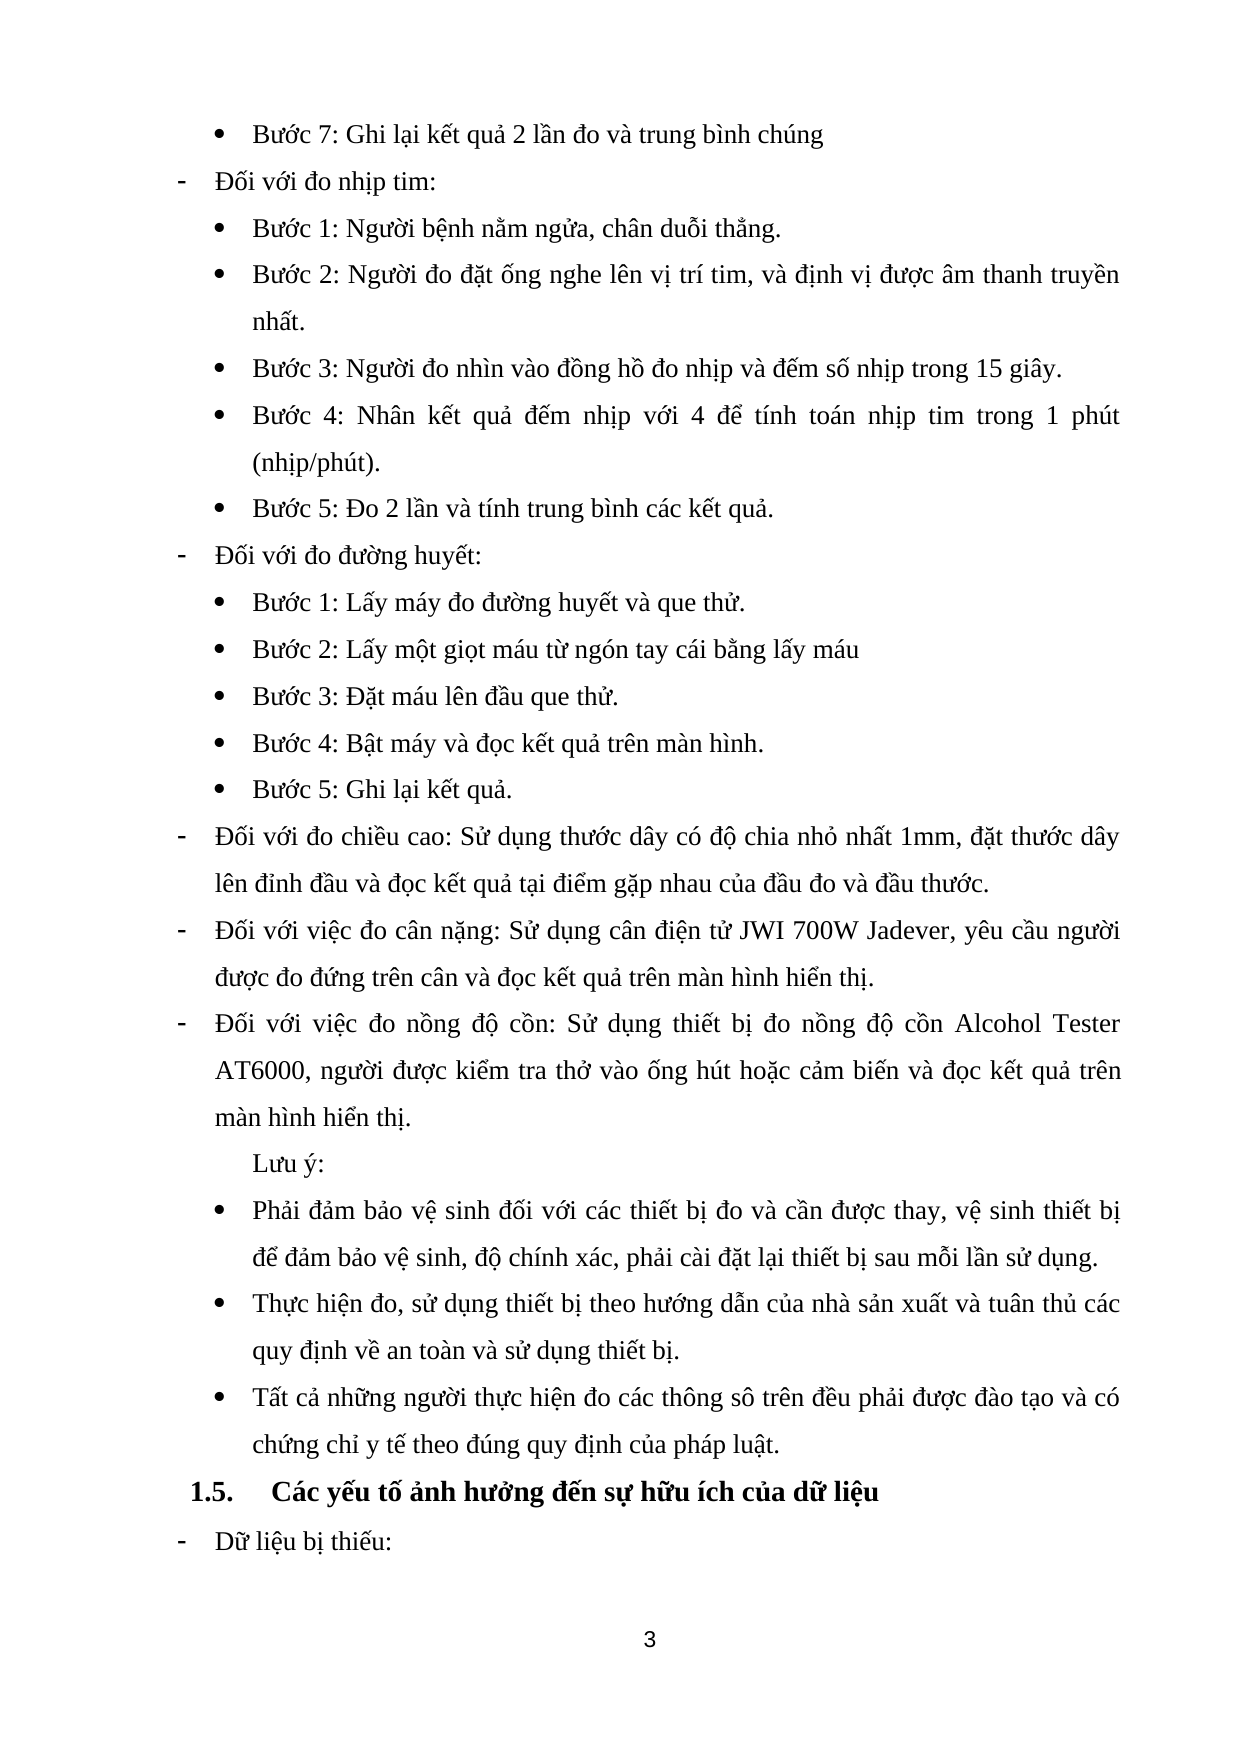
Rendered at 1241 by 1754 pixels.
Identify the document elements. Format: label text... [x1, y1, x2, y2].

list Đối với việc đo nồng độ cồn: Sử dụng thiết bị đo nồng độ cồn Alcohol Tester AT6000, người được kiểm tra thở vào ống hút hoặc cảm biến và đọc kết quả trên màn hình hiển thị. [177, 1007, 1122, 1132]
list Bước 5: Ghi lại kết quả. [214, 774, 1122, 805]
list Bước 1: Lấy máy đo đường huyết và que thử. [214, 586, 1122, 617]
list Dữ liệu bị thiếu: [177, 1525, 1122, 1556]
list Các yếu tố ảnh hưởng đến sự hữu ích của dữ liệu [233, 1474, 1122, 1508]
list Đối với việc đo cân nặng: Sử dụng cân điện tử JWI 700W Jadever, yêu cầu người được đo đứng trên cân và đọc kết quả trên màn hình hiển thị. [177, 914, 1122, 992]
list Đối với đo chiều cao: Sử dụng thước dây có độ chia nhỏ nhất 1mm, đặt thước dây lên đỉnh đầu và đọc kết quả tại điểm gặp nhau của đầu đo và đầu thước. [177, 821, 1122, 898]
list Phải đảm bảo vệ sinh đối với các thiết bị đo và cần được thay, vệ sinh thiết bị để đảm bảo vệ sinh, độ chính xác, phải cài đặt lại thiết bị sau mỗi lần sử dụng. [214, 1194, 1122, 1272]
list Đối với đo nhịp tim: [177, 165, 1122, 196]
list Bước 4: Bật máy và đọc kết quả trên màn hình. [214, 727, 1122, 758]
list Bước 5: Đo 2 lần và tính trung bình các kết quả. [214, 492, 1122, 524]
text Lưu ý: [177, 1147, 1122, 1179]
list Bước 3: Đặt máu lên đầu que thử. [214, 680, 1122, 711]
list Bước 3: Người đo nhìn vào đồng hồ đo nhịp và đếm số nhịp trong 15 giây. [214, 352, 1122, 383]
list Bước 4: Nhân kết quả đếm nhịp với 4 để tính toán nhịp tim trong 1 phút (nhịp/phút). [214, 399, 1122, 477]
list Bước 2: Người đo đặt ống nghe lên vị trí tim, và định vị được âm thanh truyền nhất. [214, 259, 1122, 337]
list Đối với đo đường huyết: [177, 539, 1122, 571]
list Thực hiện đo, sử dụng thiết bị theo hướng dẫn của nhà sản xuất và tuân thủ các quy định về an toàn và sử dụng thiết bị. [214, 1288, 1122, 1366]
list Bước 7: Ghi lại kết quả 2 lần đo và trung bình chúng [214, 118, 1122, 149]
list Bước 1: Người bệnh nằm ngửa, chân duỗi thẳng. [214, 212, 1122, 243]
list Tất cả những người thực hiện đo các thông sô trên đều phải được đào tạo và có chứng chỉ y tế theo đúng quy định của pháp luật. [214, 1381, 1122, 1459]
list Bước 2: Lấy một giọt máu từ ngón tay cái bằng lấy máu [214, 633, 1122, 664]
